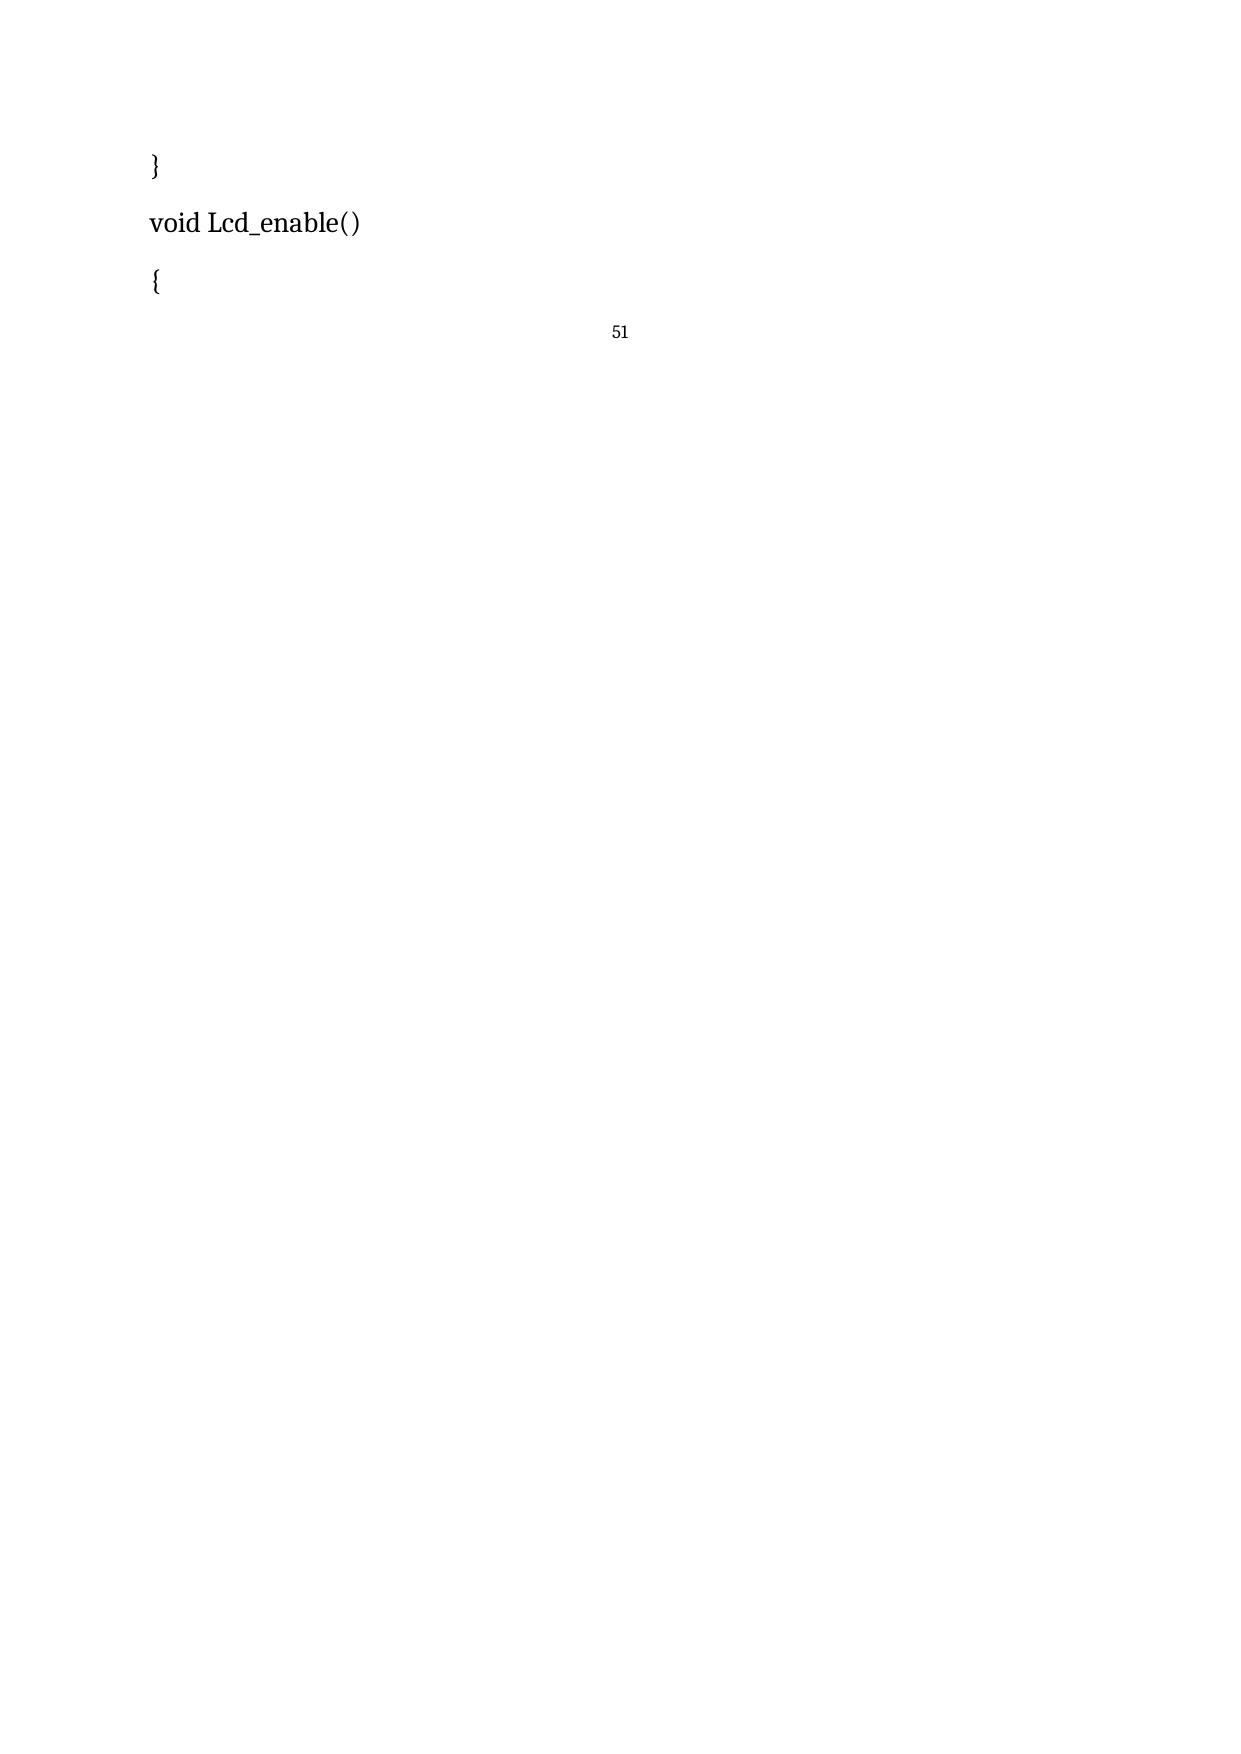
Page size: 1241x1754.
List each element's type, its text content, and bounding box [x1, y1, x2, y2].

text { [150, 264, 1090, 298]
text 51 [150, 322, 1089, 343]
text } [150, 149, 1090, 183]
text void Lcd_enable() [150, 207, 1090, 240]
